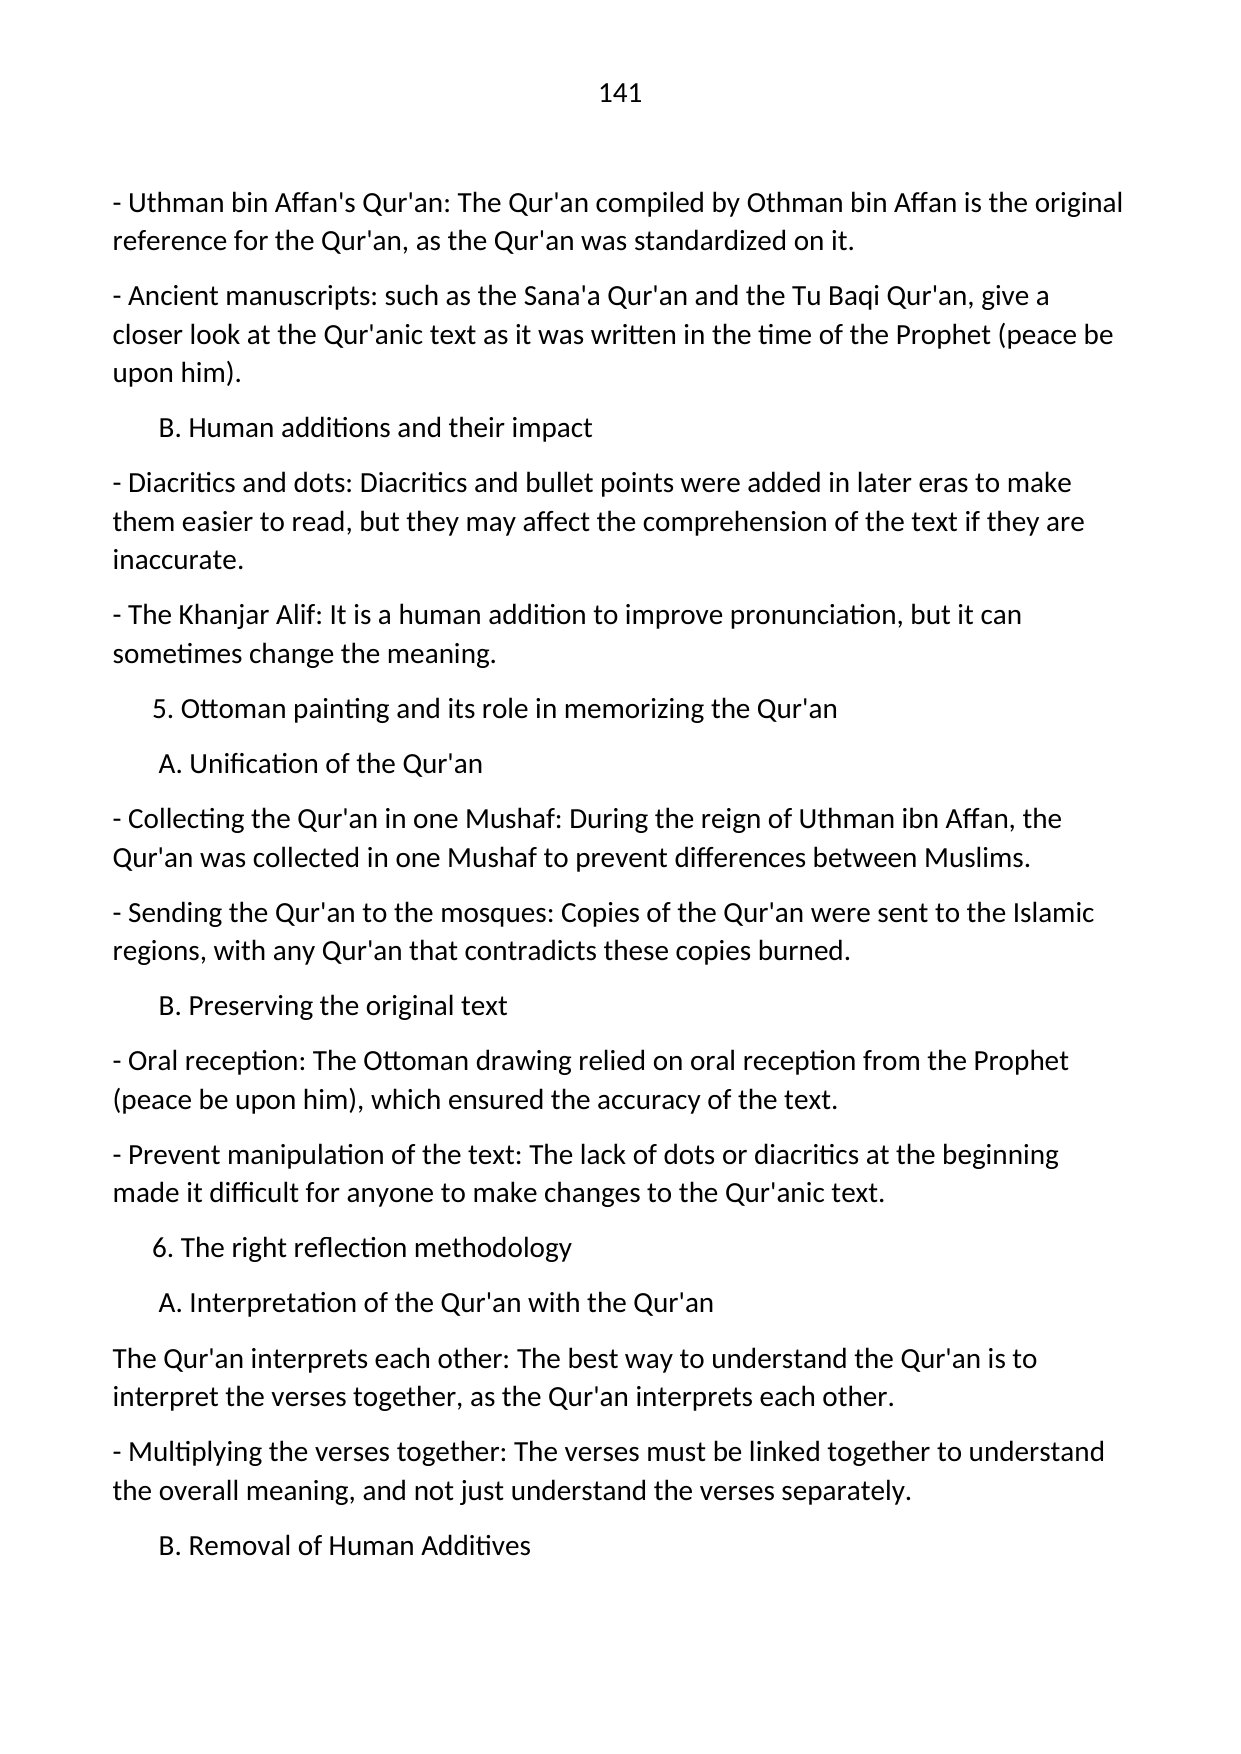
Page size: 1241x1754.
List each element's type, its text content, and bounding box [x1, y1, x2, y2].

text - Collecting the Qur'an in one Mushaf: During the reign of Uthman ibn Affan, the Qur'an was collected in one Mushaf to prevent differences between Muslims. [112, 800, 1128, 874]
text - Sending the Qur'an to the mosques: Copies of the Qur'an were sent to the Islamic regions, with any Qur'an that contradicts these copies burned. [112, 894, 1128, 968]
text - Oral reception: The Ottoman drawing relied on oral reception from the Prophet (peace be upon him), which ensured the accuracy of the text. [112, 1042, 1128, 1116]
text A. Interpretation of the Qur'an with the Qur'an [112, 1284, 1128, 1320]
text The Qur'an interprets each other: The best way to understand the Qur'an is to interpret the verses together, as the Qur'an interprets each other. [112, 1340, 1128, 1414]
text 5. Ottoman painting and its role in memorizing the Qur'an [112, 690, 1128, 726]
text B. Preserving the original text [112, 987, 1128, 1023]
text - Prevent manipulation of the text: The lack of dots or diacritics at the beginning made it difficult for anyone to make changes to the Qur'anic text. [112, 1136, 1128, 1210]
text - Ancient manuscripts: such as the Sana'a Qur'an and the Tu Baqi Qur'an, give a closer look at the Qur'anic text as it was written in the time of the Prophet (peace be upon him). [112, 277, 1128, 390]
text 6. The right reflection methodology [112, 1229, 1128, 1265]
text - Diacritics and dots: Diacritics and bullet points were added in later eras to make them easier to read, but they may affect the comprehension of the text if they are inaccurate. [112, 464, 1128, 577]
text B. Human additions and their impact [112, 409, 1128, 445]
text A. Unification of the Qur'an [112, 745, 1128, 781]
text - Multiplying the verses together: The verses must be linked together to understand the overall meaning, and not just understand the verses separately. [112, 1433, 1128, 1507]
text - The Khanjar Alif: It is a human addition to improve pronunciation, but it can sometimes change the meaning. [112, 596, 1128, 671]
text B. Removal of Human Additives [112, 1527, 1128, 1562]
text - Uthman bin Affan's Qur'an: The Qur'an compiled by Othman bin Affan is the original reference for the Qur'an, as the Qur'an was standardized on it. [112, 184, 1128, 258]
